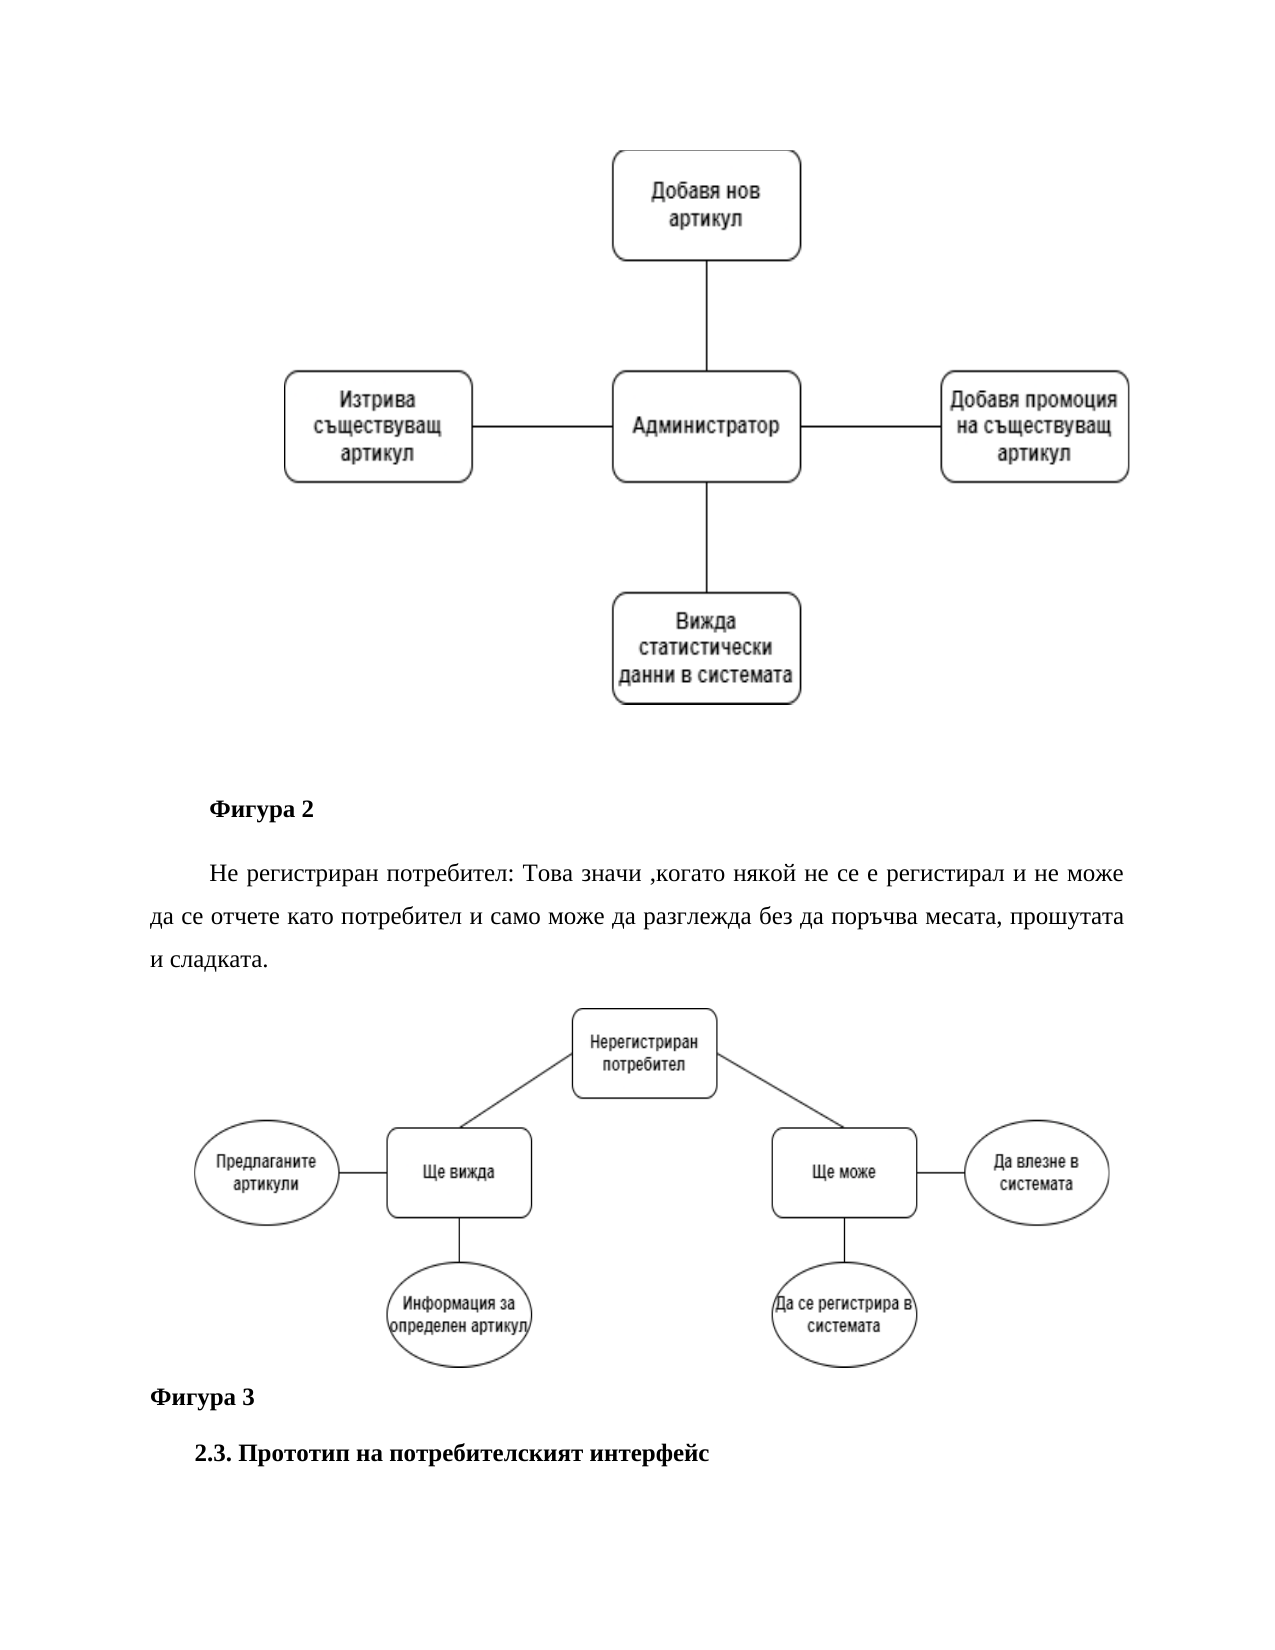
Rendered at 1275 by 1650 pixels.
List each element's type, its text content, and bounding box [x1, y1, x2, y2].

text Не регистриран потребител: Това значи ,когато някой не се е регистирал и не може да се отчете като потребител и само може да разглежда без да поръчва месата, прошутата и сладката. [150, 858, 1125, 973]
picture [284, 150, 1130, 705]
picture [194, 1008, 1110, 1368]
text 2.3. Прототип на потребителският интерфейс [150, 1438, 1125, 1466]
text Фигура 2 [150, 794, 1125, 823]
